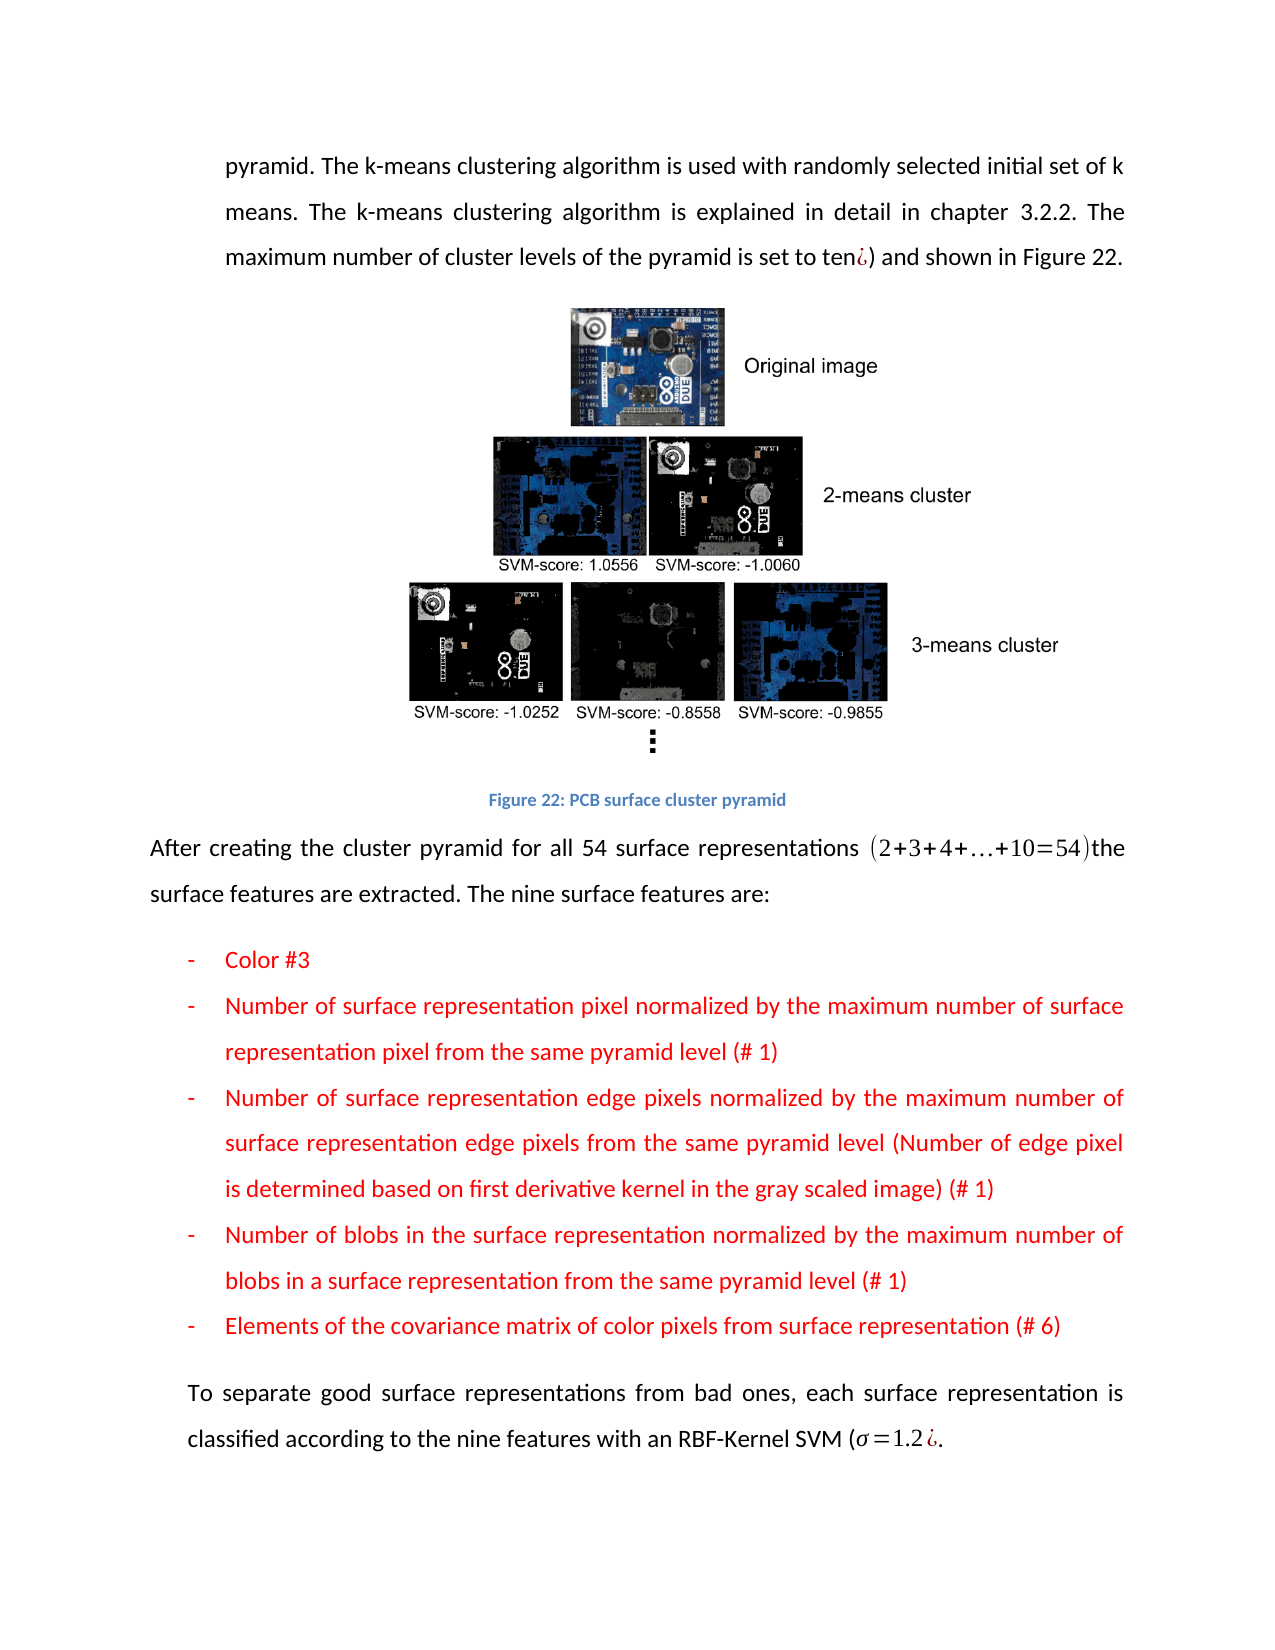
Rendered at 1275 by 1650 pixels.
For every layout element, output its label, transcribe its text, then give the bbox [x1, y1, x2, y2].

list Number of surface representation pixel normalized by the maximum number of surface representation pixel from the same pyramid level (# 1) [187, 990, 1125, 1067]
list Number of surface representation edge pixels normalized by the maximum number of surface representation edge pixels from the same pyramid level (Number of edge pixel is determined based on first derivative kernel in the gray scaled image) (# 1) [187, 1082, 1125, 1204]
text To separate good surface representations from bad ones, each surface representation is classified according to the nine features with an RBF-Kernel SVM (. [187, 1377, 1125, 1453]
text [225, 150, 1125, 272]
list Elements of the covariance matrix of color pixels from surface representation (# 6) [187, 1311, 1125, 1341]
list Color #3 [187, 945, 1125, 975]
text After creating the cluster pyramid for all 54 surface representations the surface features are extracted. The nine surface features are: [150, 832, 1125, 909]
text Figure 22: PCB surface cluster pyramid [150, 789, 1125, 812]
picture [409, 308, 1059, 753]
list Number of blobs in the surface representation normalized by the maximum number of blobs in a surface representation from the same pyramid level (# 1) [187, 1219, 1125, 1295]
